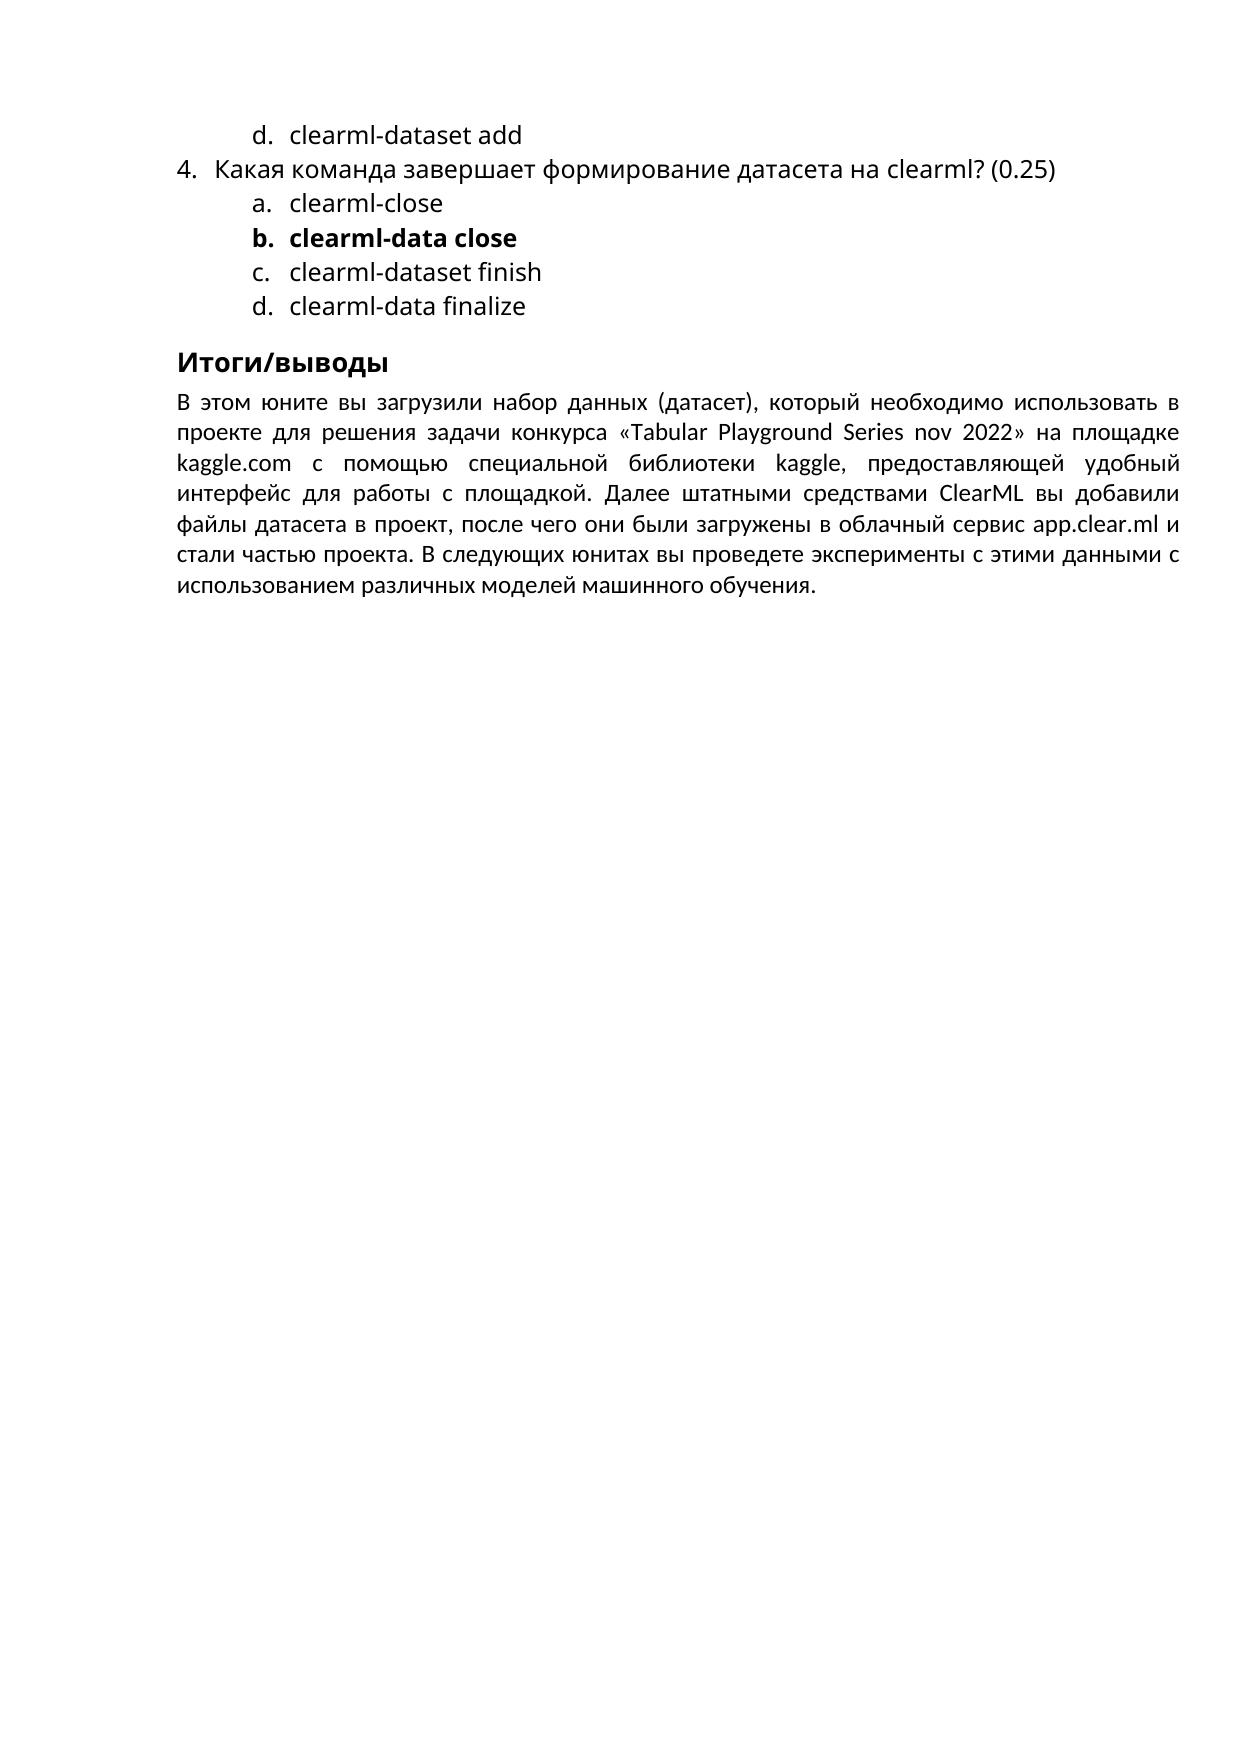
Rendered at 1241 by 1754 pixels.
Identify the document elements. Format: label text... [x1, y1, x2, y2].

list clearml-data finalize [252, 288, 1181, 322]
text В этом юните вы загрузили набор данных (датасет), который необходимо использовать в проекте для решения задачи конкурса «Tabular Playground Series nov 2022» на площадке kaggle.com с помощью специальной библиотеки kaggle, предоставляющей удобный интерфейс для работы с площадкой. Далее штатными средствами ClearML вы добавили файлы датасета в проект, после чего они были загружены в облачный сервис app.clear.ml и стали частью проекта. В следующих юнитах вы проведете эксперименты с этими данными с использованием различных моделей машинного обучения. [177, 386, 1181, 599]
list clearml-close [252, 186, 1181, 220]
subtitle Итоги/выводы [177, 343, 1181, 380]
list clearml-dataset add [252, 118, 1181, 152]
list clearml-data close [252, 220, 1181, 254]
list Какая команда завершает формирование датасета на clearml? (0.25) [177, 152, 1181, 186]
list clearml-dataset finish [252, 254, 1181, 288]
